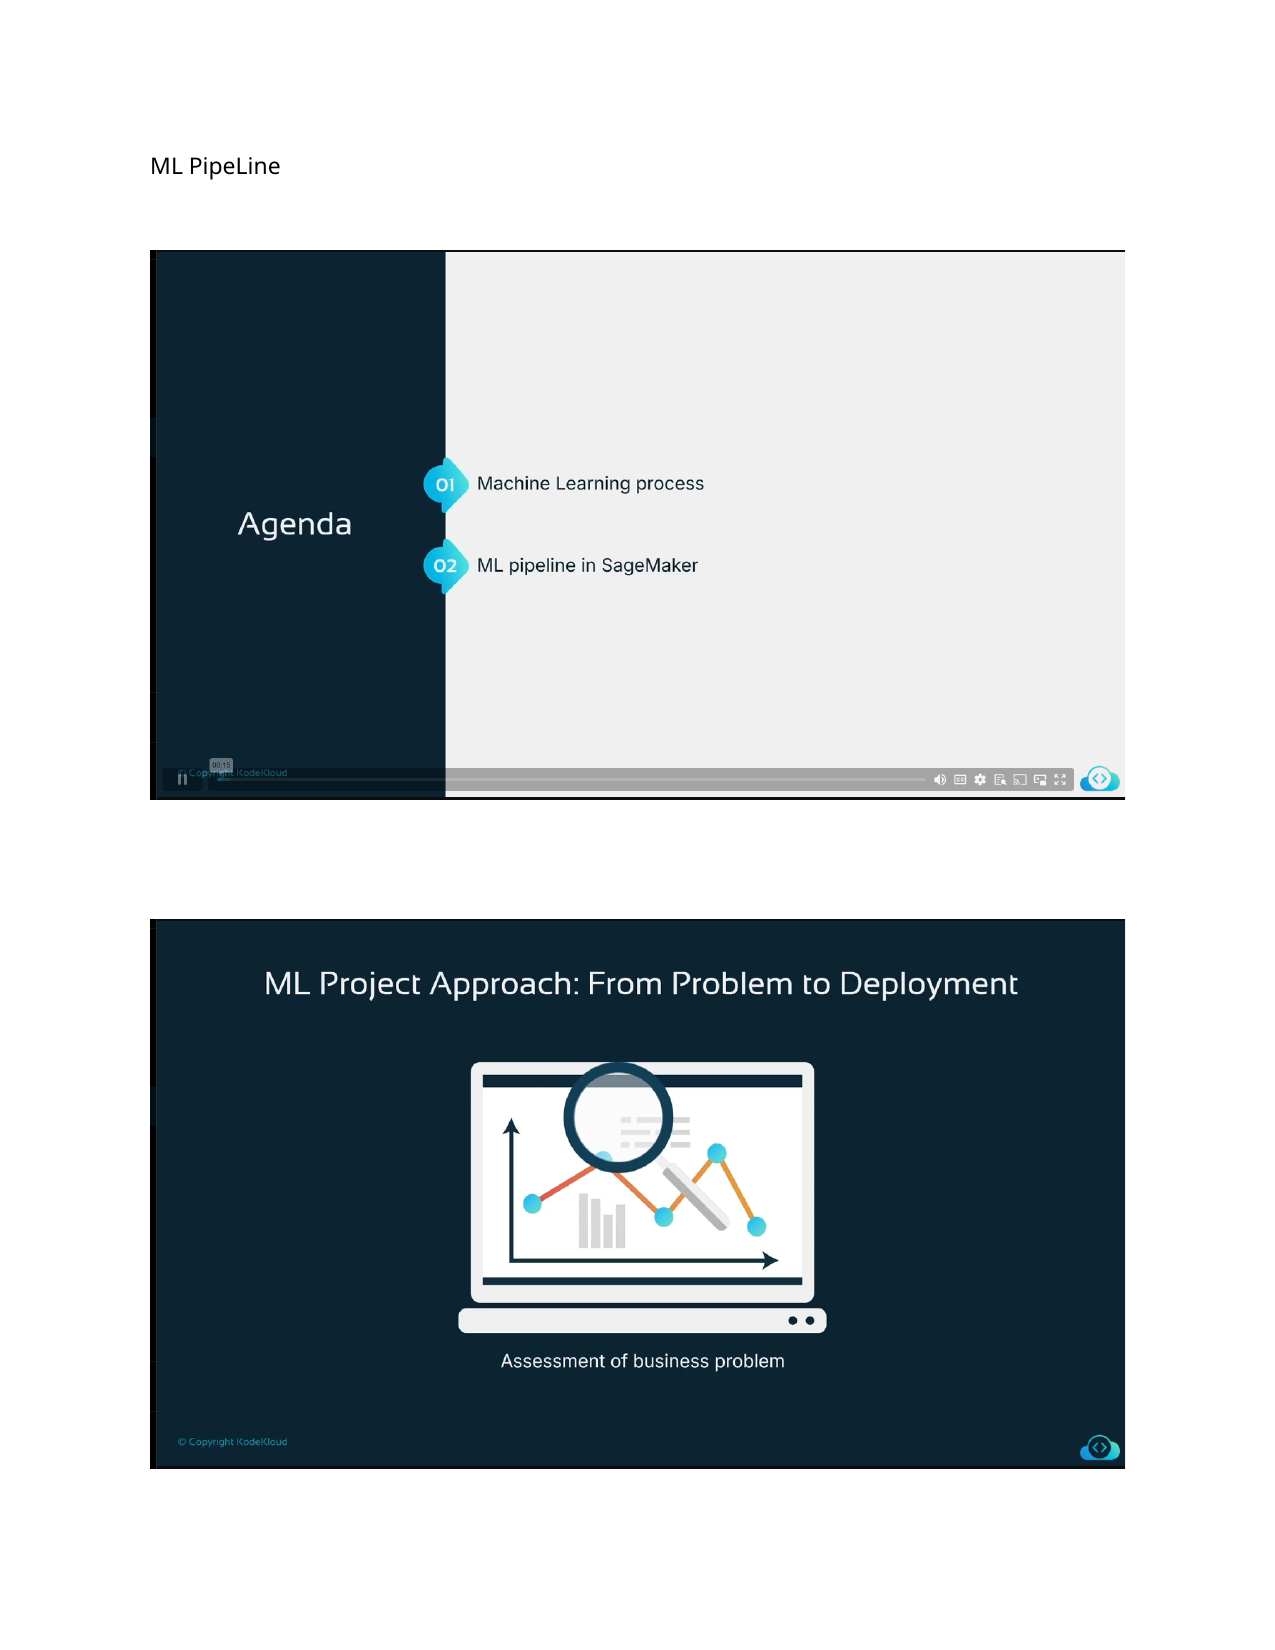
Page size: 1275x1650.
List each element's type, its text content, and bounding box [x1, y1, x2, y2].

picture [150, 250, 1125, 800]
picture [150, 919, 1125, 1469]
text ML PipeLine [150, 150, 1125, 181]
